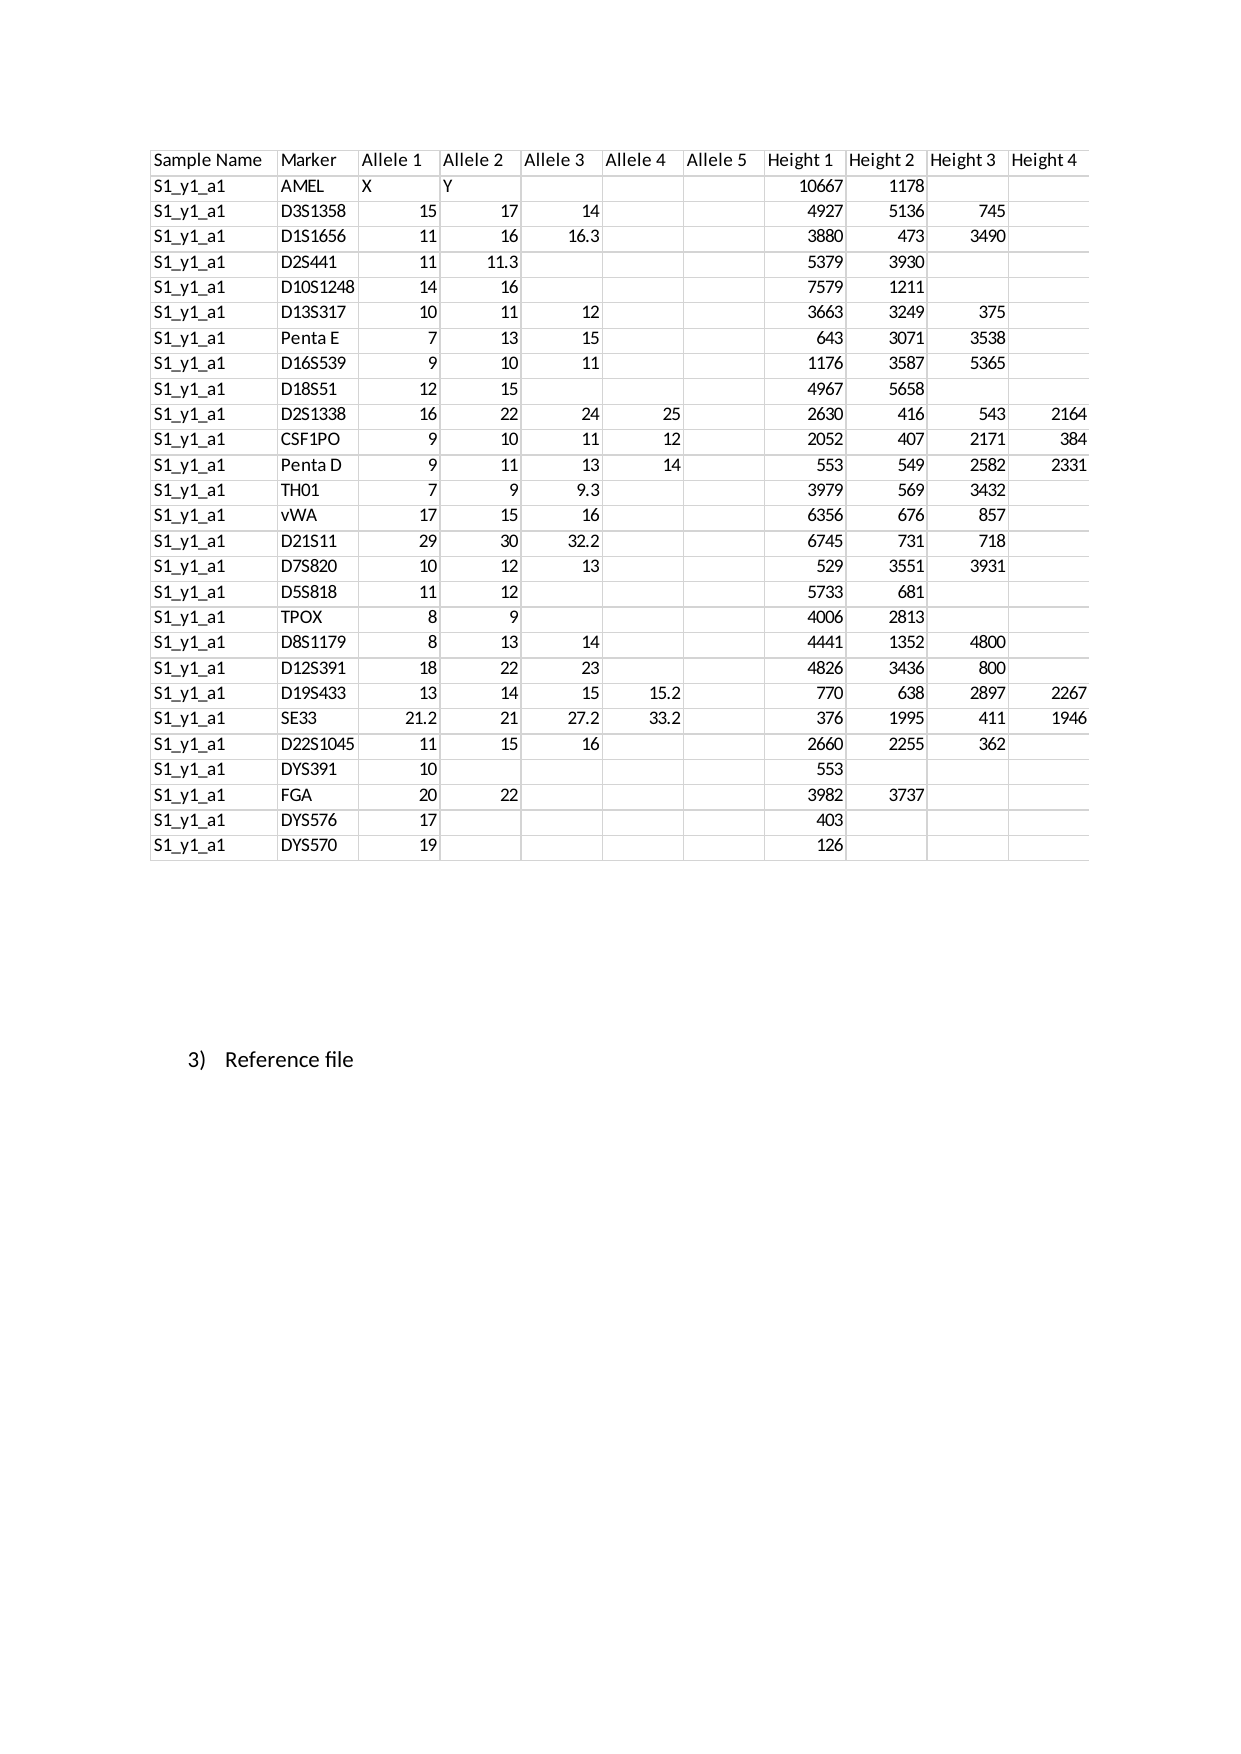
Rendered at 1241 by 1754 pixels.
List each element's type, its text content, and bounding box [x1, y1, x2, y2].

list Reference file [187, 1046, 1090, 1073]
